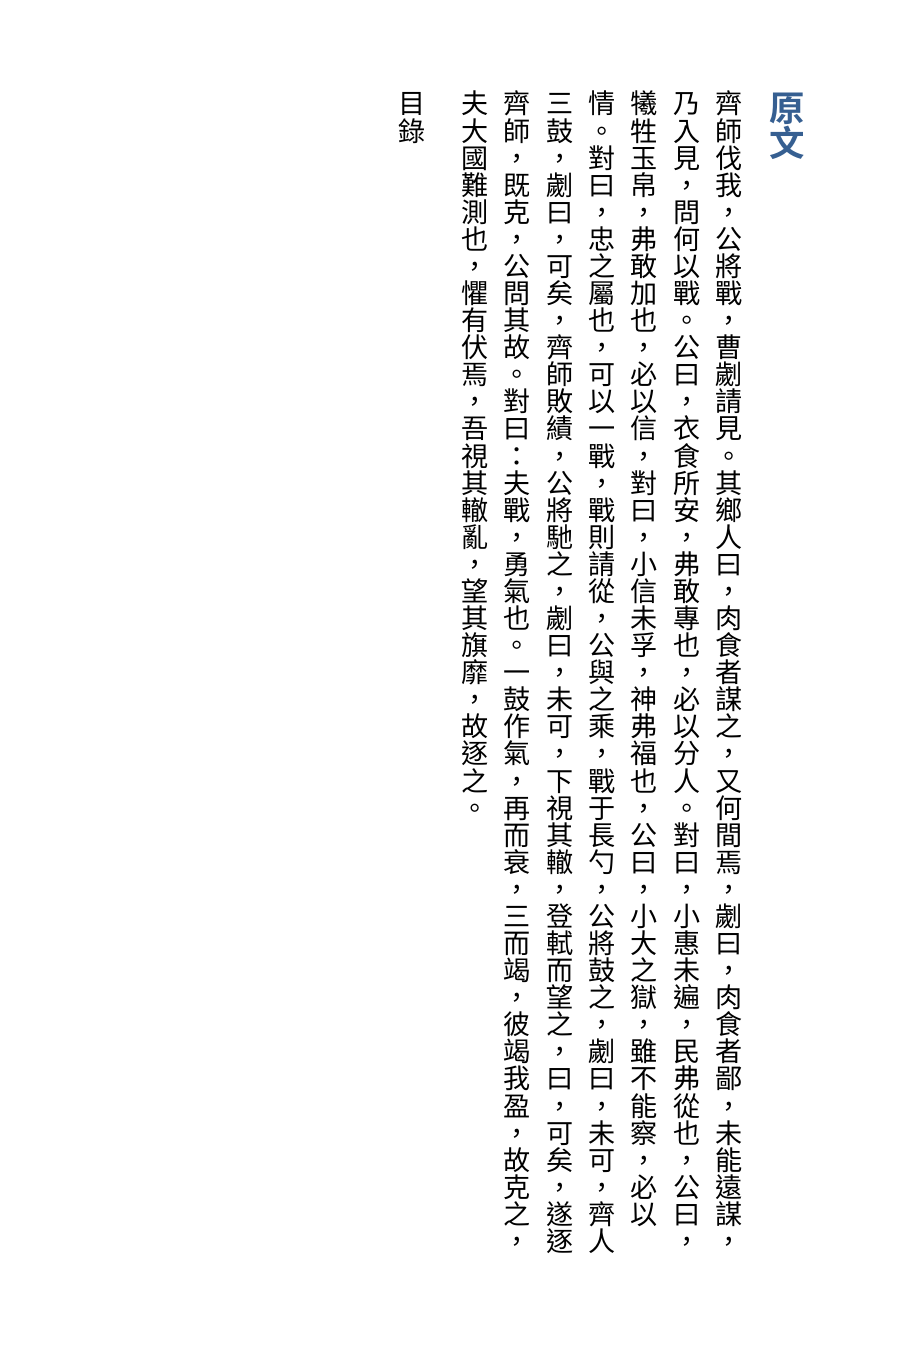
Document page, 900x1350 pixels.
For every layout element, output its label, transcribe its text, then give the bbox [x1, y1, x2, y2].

text 齊師伐我，公將戰，曹劌請見。其鄉人曰，肉食者謀之，又何間焉，劌曰，肉食者鄙，未能遠謀，乃入見，問何以戰。公曰，衣食所安，弗敢專也，必以分人。對曰，小惠未遍，民弗從也，公曰，犧牲玉帛，弗敢加也，必以信，對曰，小信未孚，神弗福也，公曰，小大之獄，雖不能察，必以情。對曰，忠之屬也，可以一戰，戰則請從，公與之乘，戰于長勺，公將鼓之，劌曰，未可，齊人三鼓，劌曰，可矣，齊師敗績，公將馳之，劌曰，未可，下視其轍，登軾而望之，曰，可矣，遂逐齊師，既克，公問其故。對曰：夫戰，勇氣也。一鼓作氣，再而衰，三而竭，彼竭我盈，故克之，夫大國難測也，懼有伏焉，吾視其轍亂，望其旗靡，故逐之。 [455, 90, 746, 1260]
text 目錄 [392, 90, 429, 1260]
subtitle 原文 [762, 90, 810, 1260]
